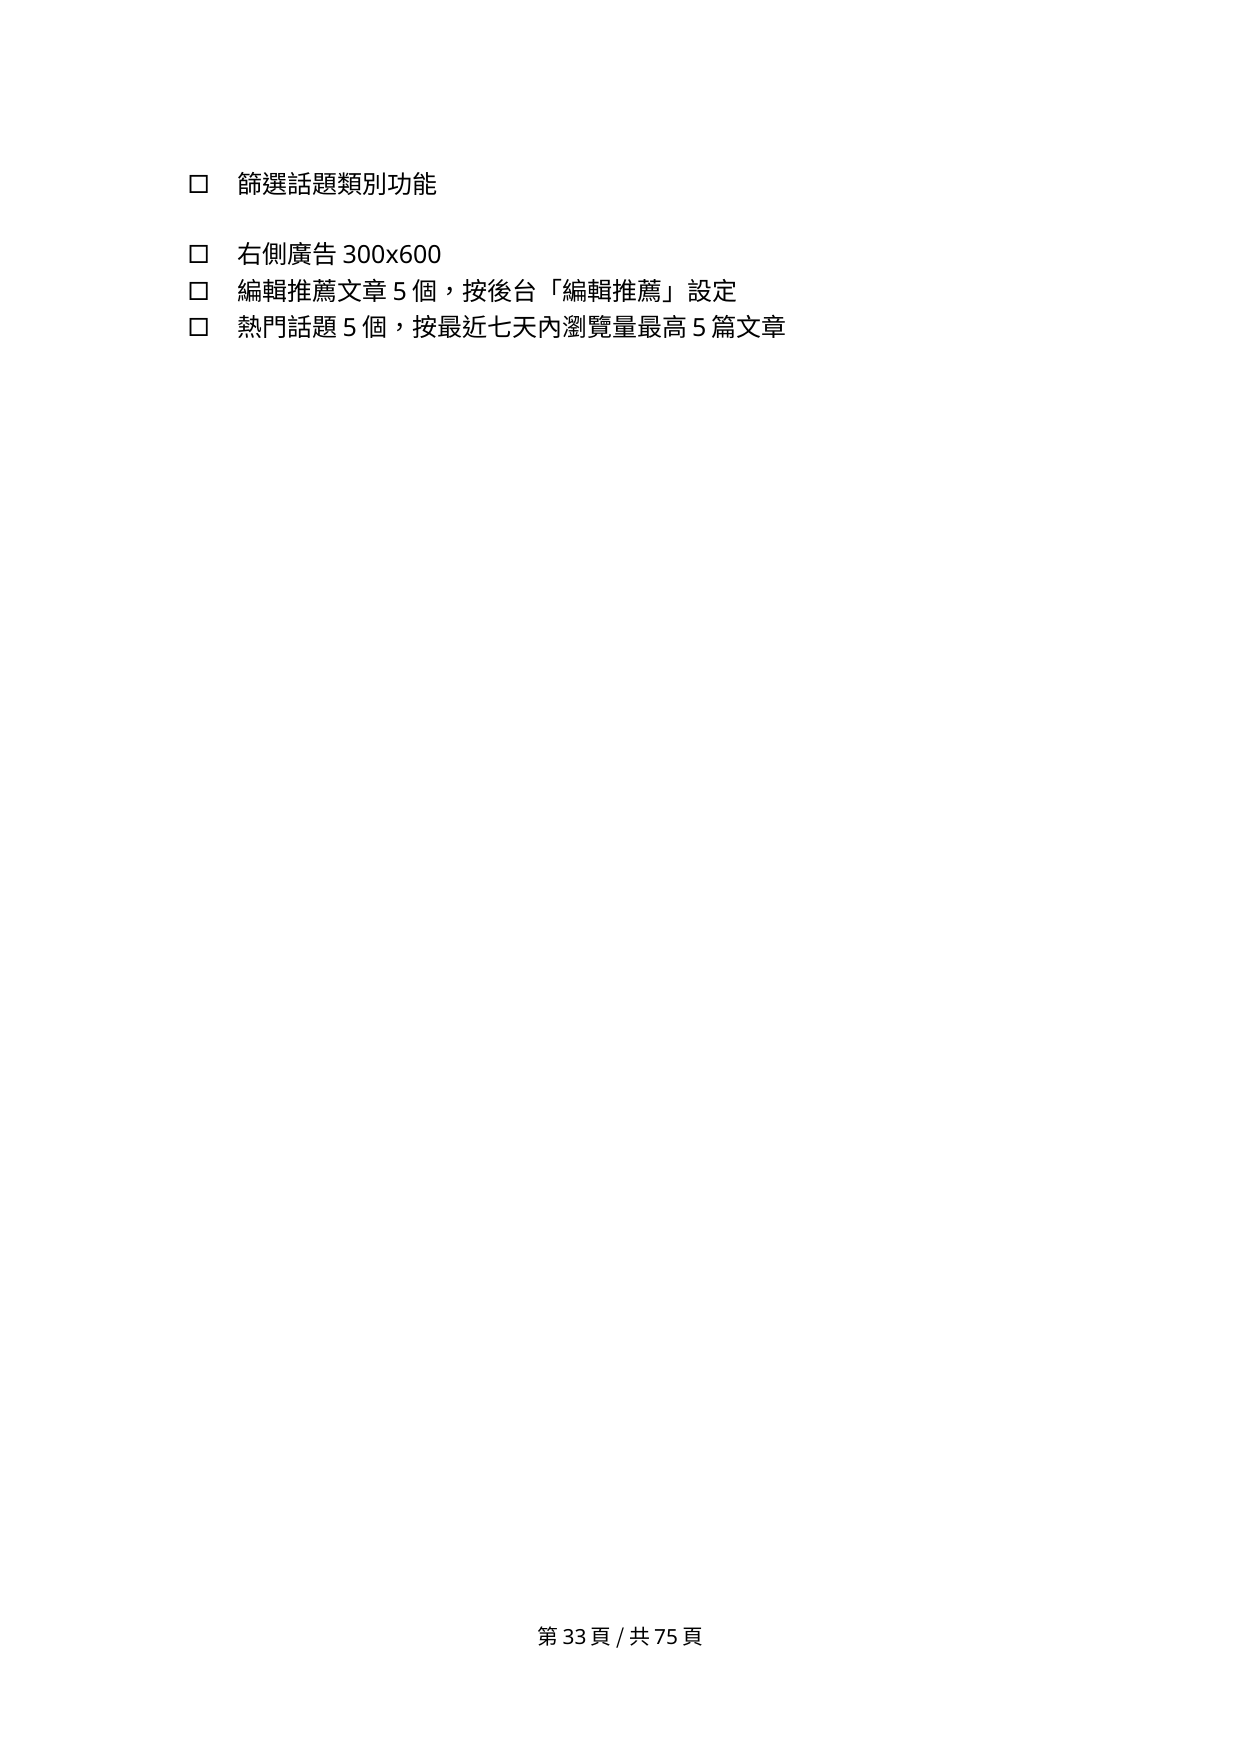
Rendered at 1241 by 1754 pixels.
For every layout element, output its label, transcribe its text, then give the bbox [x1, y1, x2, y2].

list 編輯推薦文章5個，按後台「編輯推薦」設定 [187, 271, 1053, 307]
list 右側廣告300x600 [187, 235, 1053, 271]
list 熱門話題5個，按最近七天內瀏覽量最高5篇文章 [187, 307, 1053, 343]
list 篩選話題類別功能 [187, 164, 1053, 201]
